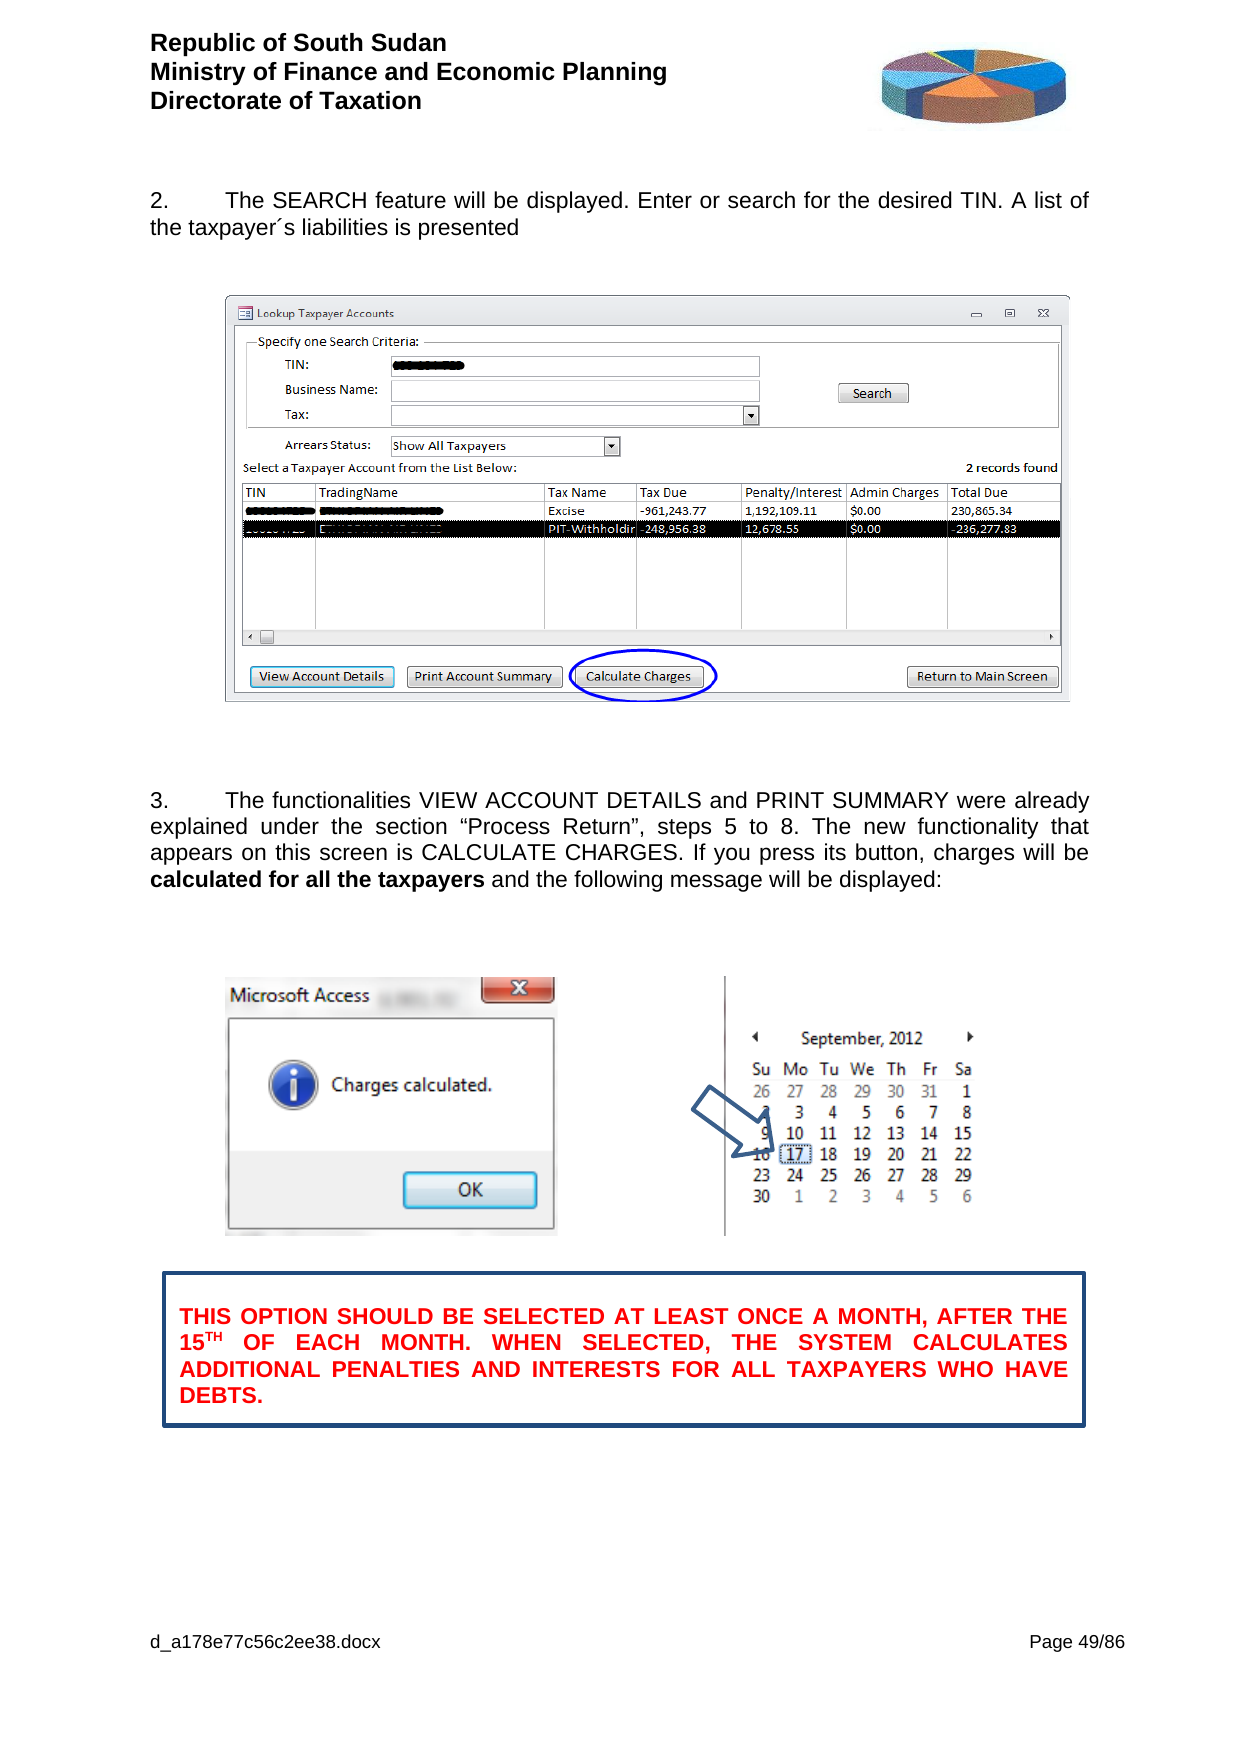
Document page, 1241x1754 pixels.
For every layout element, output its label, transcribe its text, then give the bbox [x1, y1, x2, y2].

picture [723, 976, 993, 1236]
picture [867, 42, 1077, 136]
list The functionalities VIEW ACCOUNT DETAILS and PRINT SUMMARY were already explained under the section “Process Return”, steps 5 to 8. The new functionality that appears on this screen is CALCULATE CHARGES. If you press its button, charges will be calculated for all the taxpayers and the following message will be displayed: [150, 787, 1090, 892]
picture [723, 1100, 770, 1153]
picture [225, 977, 558, 1236]
picture [225, 295, 1071, 702]
list The SEARCH feature will be displayed. Enter or search for the desired TIN. A list of the taxpayer´s liabilities is presented [150, 187, 1090, 240]
